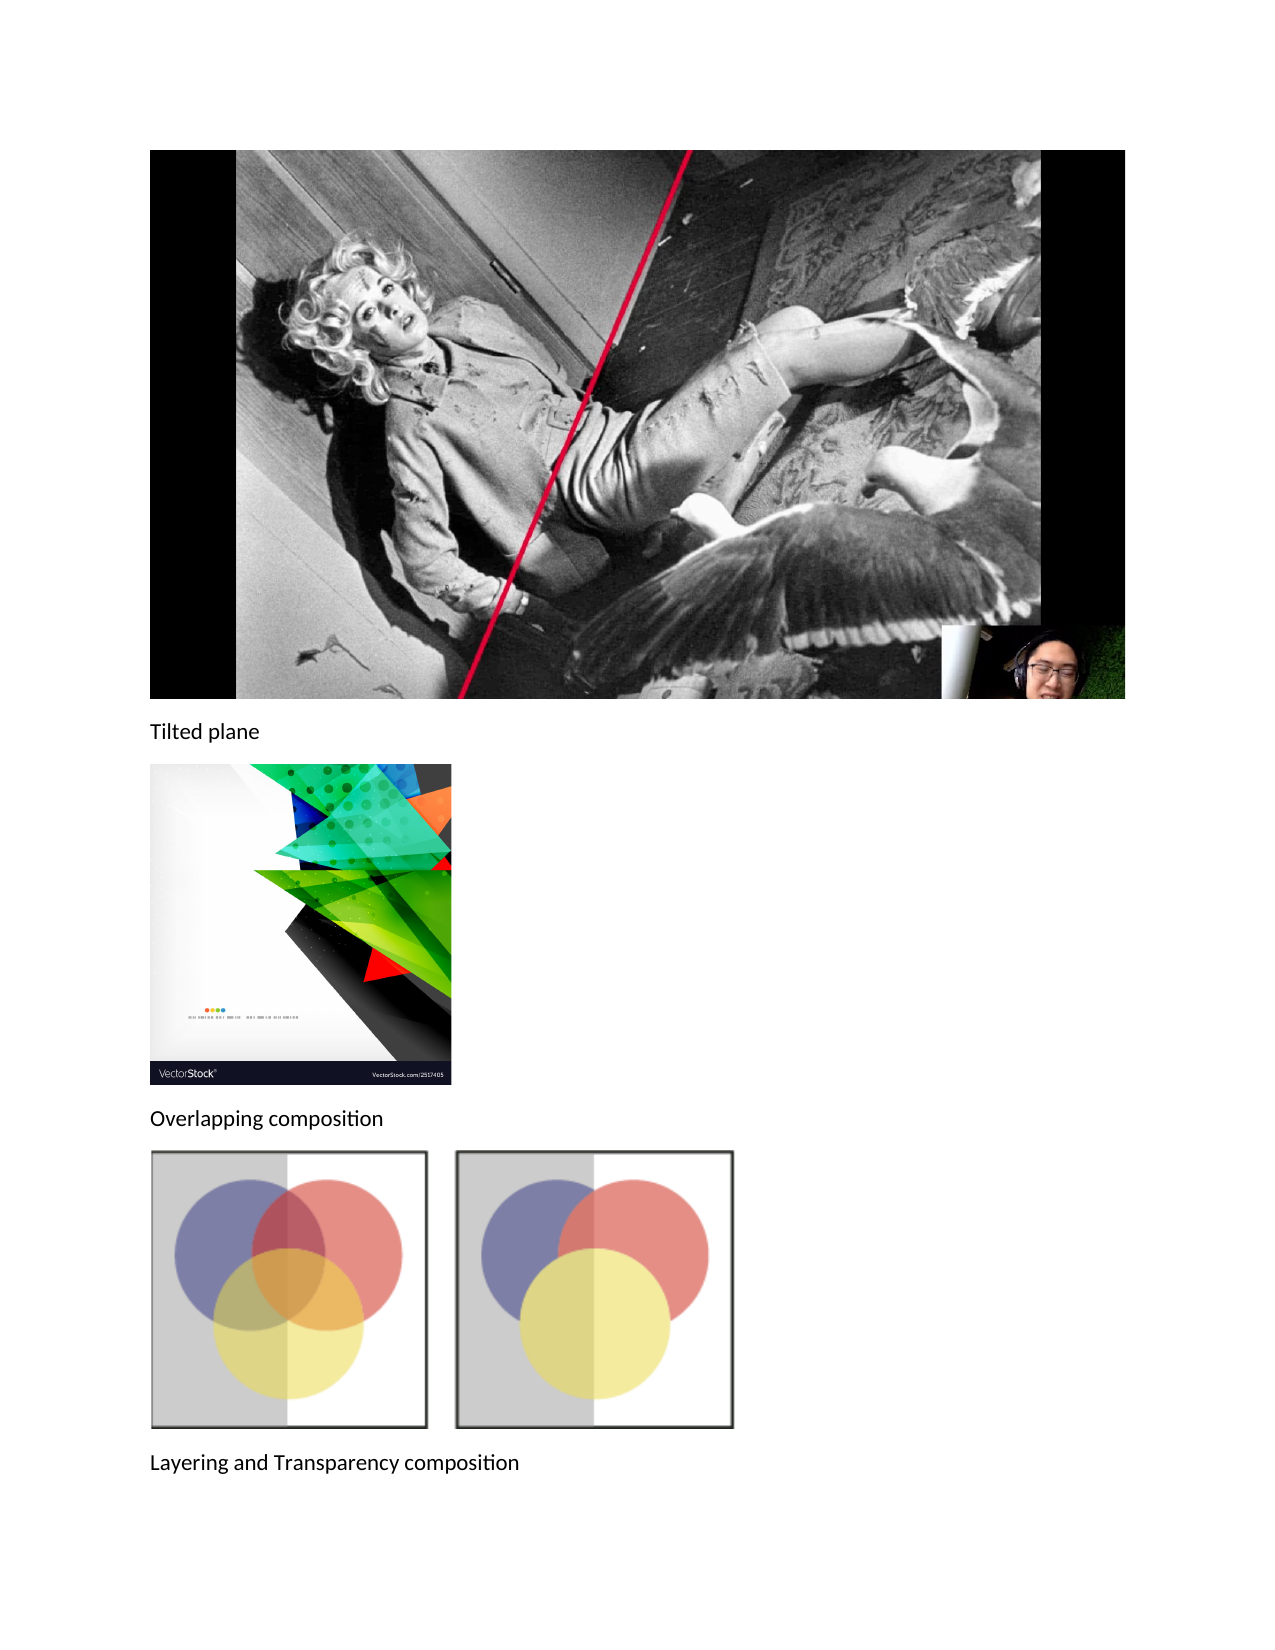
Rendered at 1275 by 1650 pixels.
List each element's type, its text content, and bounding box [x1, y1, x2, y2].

text Overlapping composition [150, 1104, 1125, 1132]
picture [150, 150, 1125, 699]
picture [150, 1150, 735, 1429]
text Tilted plane [150, 717, 1125, 745]
text Layering and Transparency composition [150, 1448, 1125, 1476]
picture [150, 764, 452, 1085]
